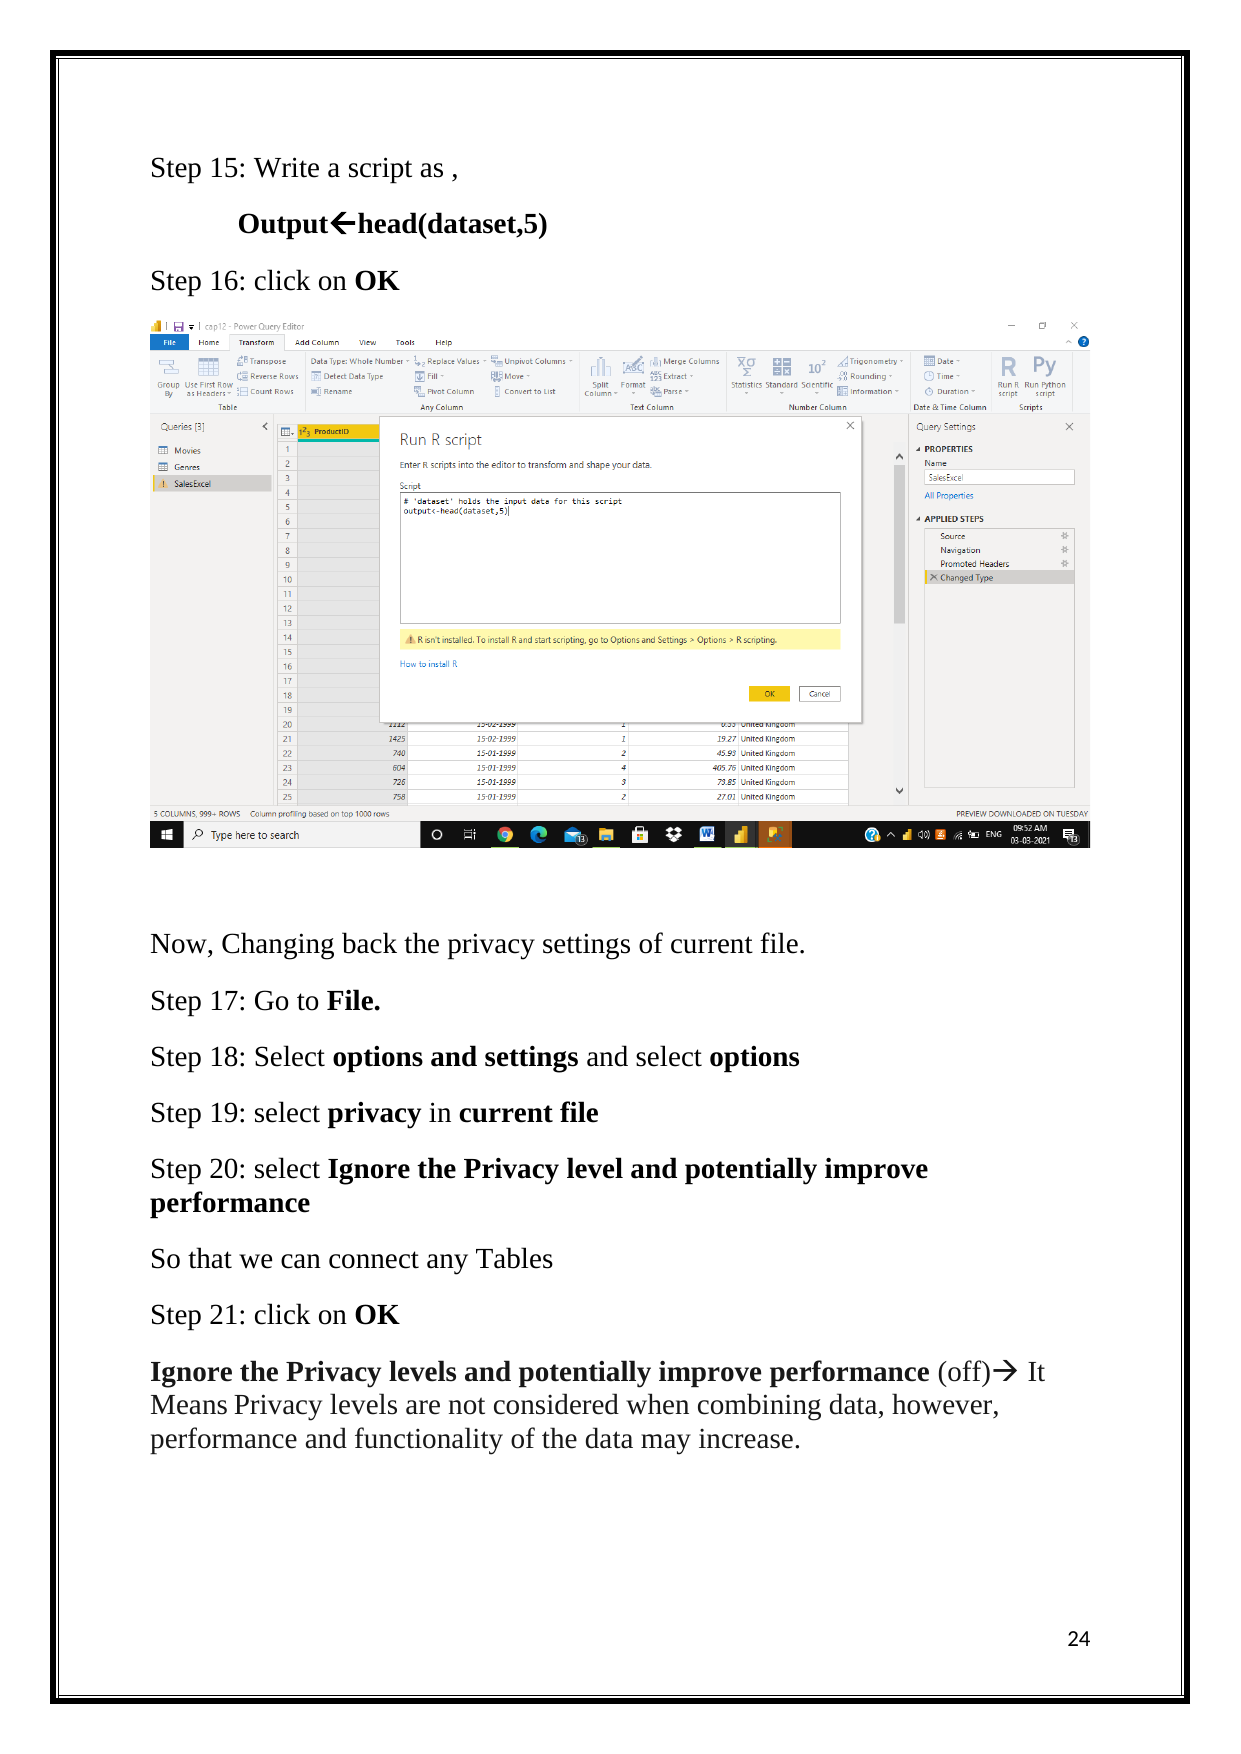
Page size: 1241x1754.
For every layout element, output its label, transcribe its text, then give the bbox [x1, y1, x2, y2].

picture [150, 318, 1091, 848]
text Ignore the Privacy levels and potentially improve performance (off) It Means Privacy levels are not considered when combining data, however, performance and functionality of the data may increase. [150, 1354, 1090, 1454]
text Step 18: Select options and settings and select options [150, 1039, 1090, 1072]
text Step 20: select Ignore the Privacy level and potentially improve performance [150, 1151, 1090, 1218]
text Outputhead(dataset,5) [150, 206, 1090, 240]
text Step 21: click on OK [150, 1297, 1090, 1331]
text Now, Changing back the privacy settings of current file. [150, 926, 1090, 960]
text Step 17: Go to File. [150, 983, 1090, 1016]
text Step 19: select privacy in current file [150, 1095, 1090, 1129]
text So that we can connect any Tables [150, 1241, 1090, 1275]
text Step 15: Write a script as , [150, 150, 1090, 183]
text Step 16: click on OK [150, 263, 1090, 296]
